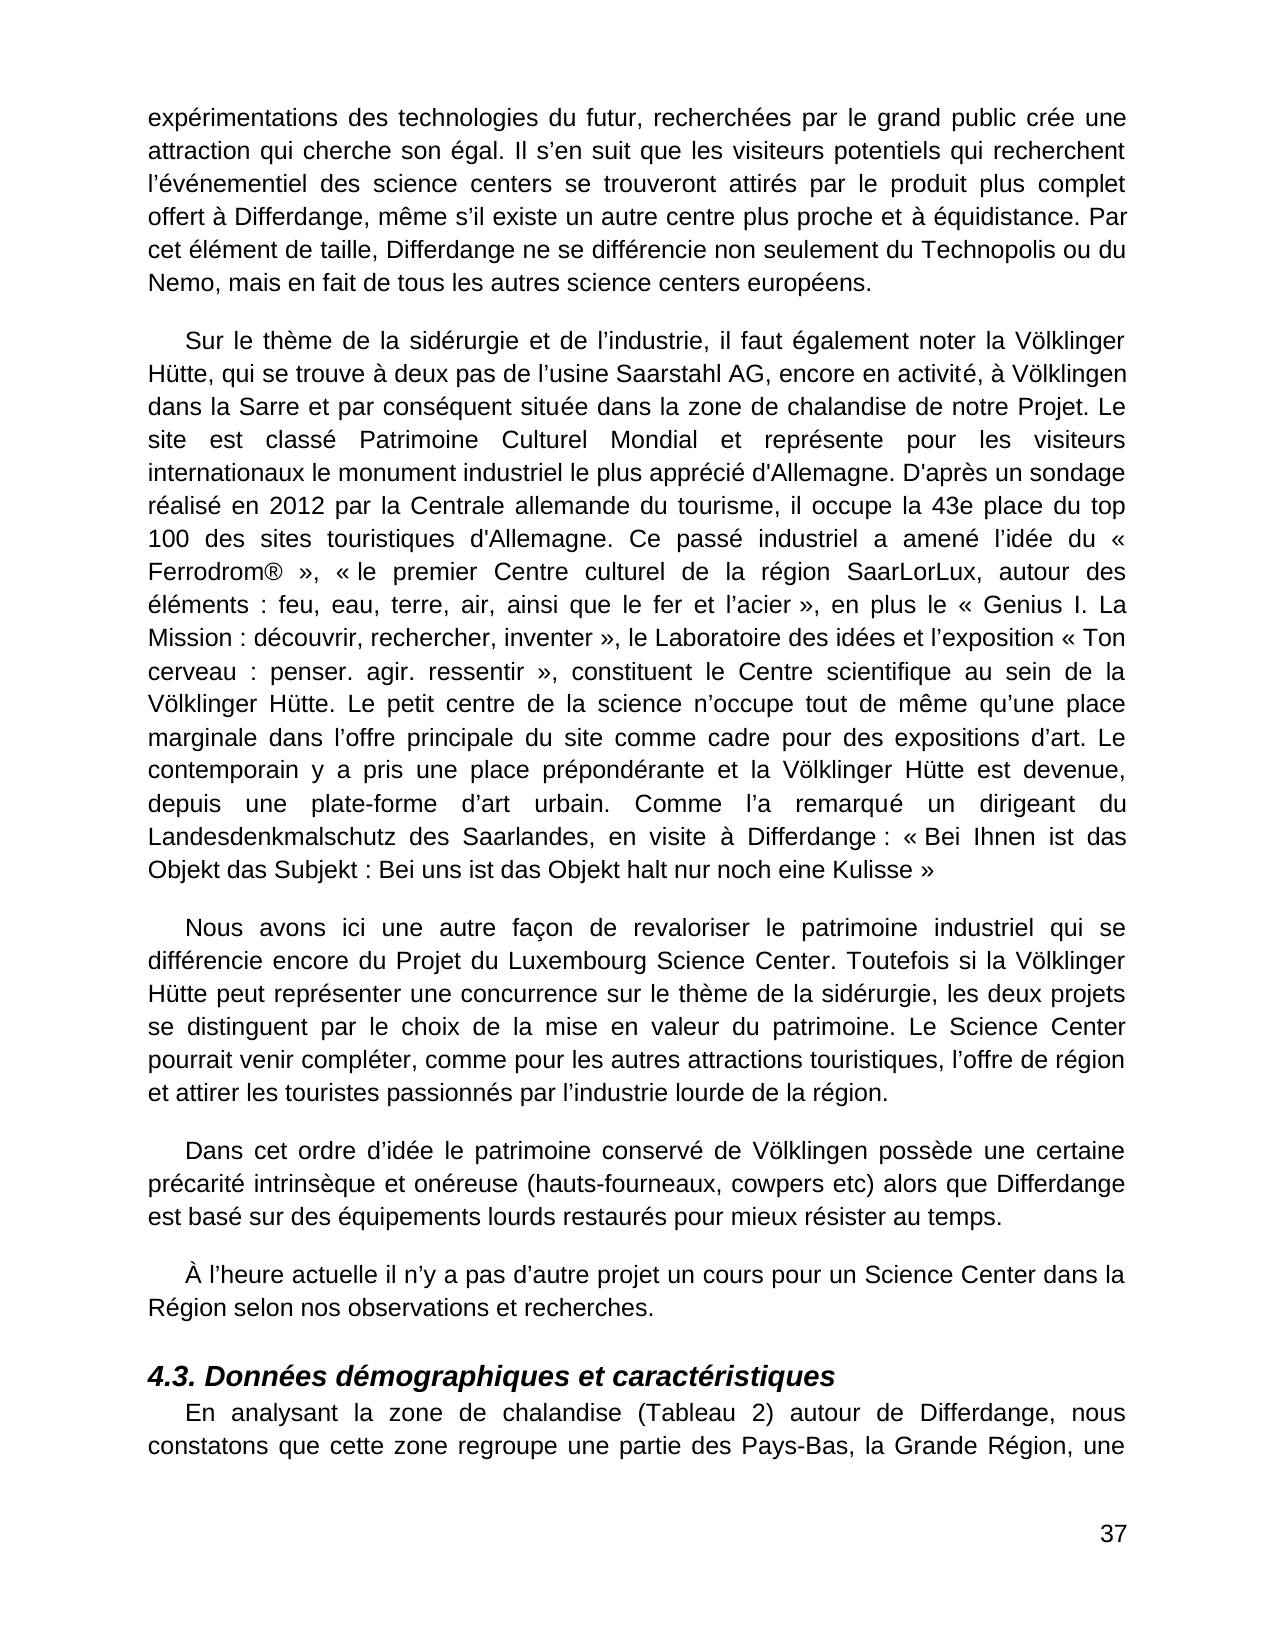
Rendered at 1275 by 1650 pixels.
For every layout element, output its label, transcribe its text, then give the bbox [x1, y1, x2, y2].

text Sur le thème de la sidérurgie et de l’industrie, il faut également noter la Völklinger Hütte, qui se trouve à deux pas de l’usine Saarstahl AG, encore en activité, à Völklingen dans la Sarre et par conséquent située dans la zone de chalandise de notre Projet. Le site est classé Patrimoine Culturel Mondial et représente pour les visiteurs internationaux le monument industriel le plus apprécié d'Allemagne. D'après un sondage réalisé en 2012 par la Centrale allemande du tourisme, il occupe la 43e place du top 100 des sites touristiques d'Allemagne. Ce passé industriel a amené l’idée du « Ferrodrom® », « le premier Centre culturel de la région SaarLorLux, autour des éléments : feu, eau, terre, air, ainsi que le fer et l’acier », en plus le « Genius I. La Mission : découvrir, rechercher, inventer », le Laboratoire des idées et l’exposition « Ton cerveau : penser. agir. ressentir », constituent le Centre scientifique au sein de la Völklinger Hütte. Le petit centre de la science n’occupe tout de même qu’une place marginale dans l’offre principale du site comme cadre pour des expositions d’art. Le contemporain y a pris une place prépondérante et la Völklinger Hütte est devenue, depuis une plate-forme d’art urbain. Comme l’a remarqué un dirigeant du Landesdenkmalschutz des Saarlandes, en visite à Differdange : « Bei Ihnen ist das Objekt das Subjekt : Bei uns ist das Objekt halt nur noch eine Kulisse » [148, 326, 1127, 883]
text Dans cet ordre d’idée le patrimoine conservé de Völklingen possède une certaine précarité intrinsèque et onéreuse (hauts-fourneaux, cowpers etc) alors que Differdange est basé sur des équipements lourds restaurés pour mieux résister au temps. [148, 1136, 1127, 1231]
text À l’heure actuelle il n’y a pas d’autre projet un cours pour un Science Center dans la Région selon nos observations et recherches. [148, 1260, 1127, 1322]
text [148, 103, 1127, 297]
text Nous avons ici une autre façon de revaloriser le patrimoine industriel qui se différencie encore du Projet du Luxembourg Science Center. Toutefois si la Völklinger Hütte peut représenter une concurrence sur le thème de la sidérurgie, les deux projets se distinguent par le choix de la mise en valeur du patrimoine. Le Science Center pourrait venir compléter, comme pour les autres attractions touristiques, l’offre de région et attirer les touristes passionnés par l’industrie lourde de la région. [148, 913, 1127, 1106]
subtitle 4.3. Données démographiques et caractéristiques [148, 1359, 1127, 1393]
